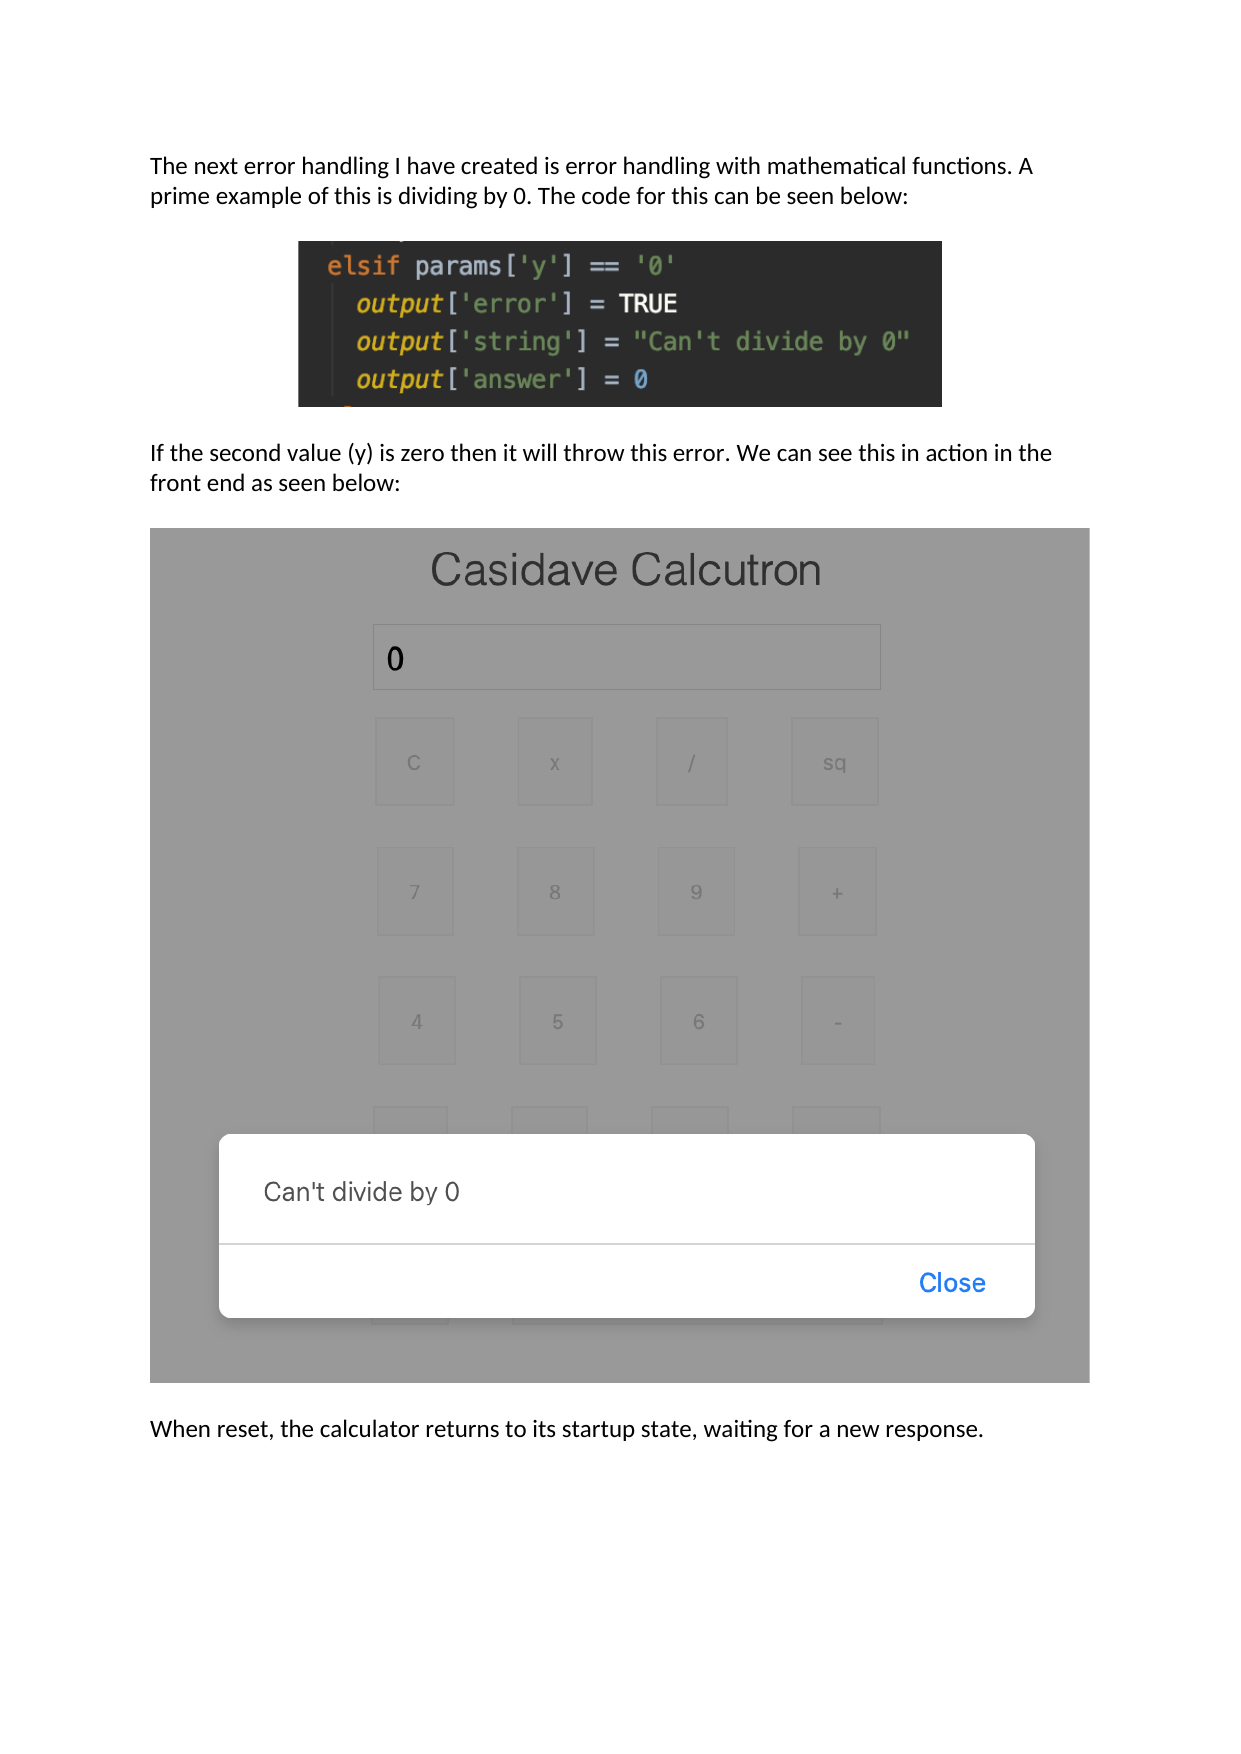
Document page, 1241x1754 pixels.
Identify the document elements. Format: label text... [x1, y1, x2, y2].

text The next error handling I have created is error handling with mathematical functions. A prime example of this is dividing by 0. The code for this can be seen below: [150, 150, 1090, 211]
picture [150, 528, 1090, 1383]
text When reset, the calculator returns to its startup state, waiting for a new response. [150, 1413, 1090, 1444]
picture [298, 241, 942, 407]
text If the second value (y) is zero then it will throw this error. We can see this in action in the front end as seen below: [150, 437, 1090, 498]
